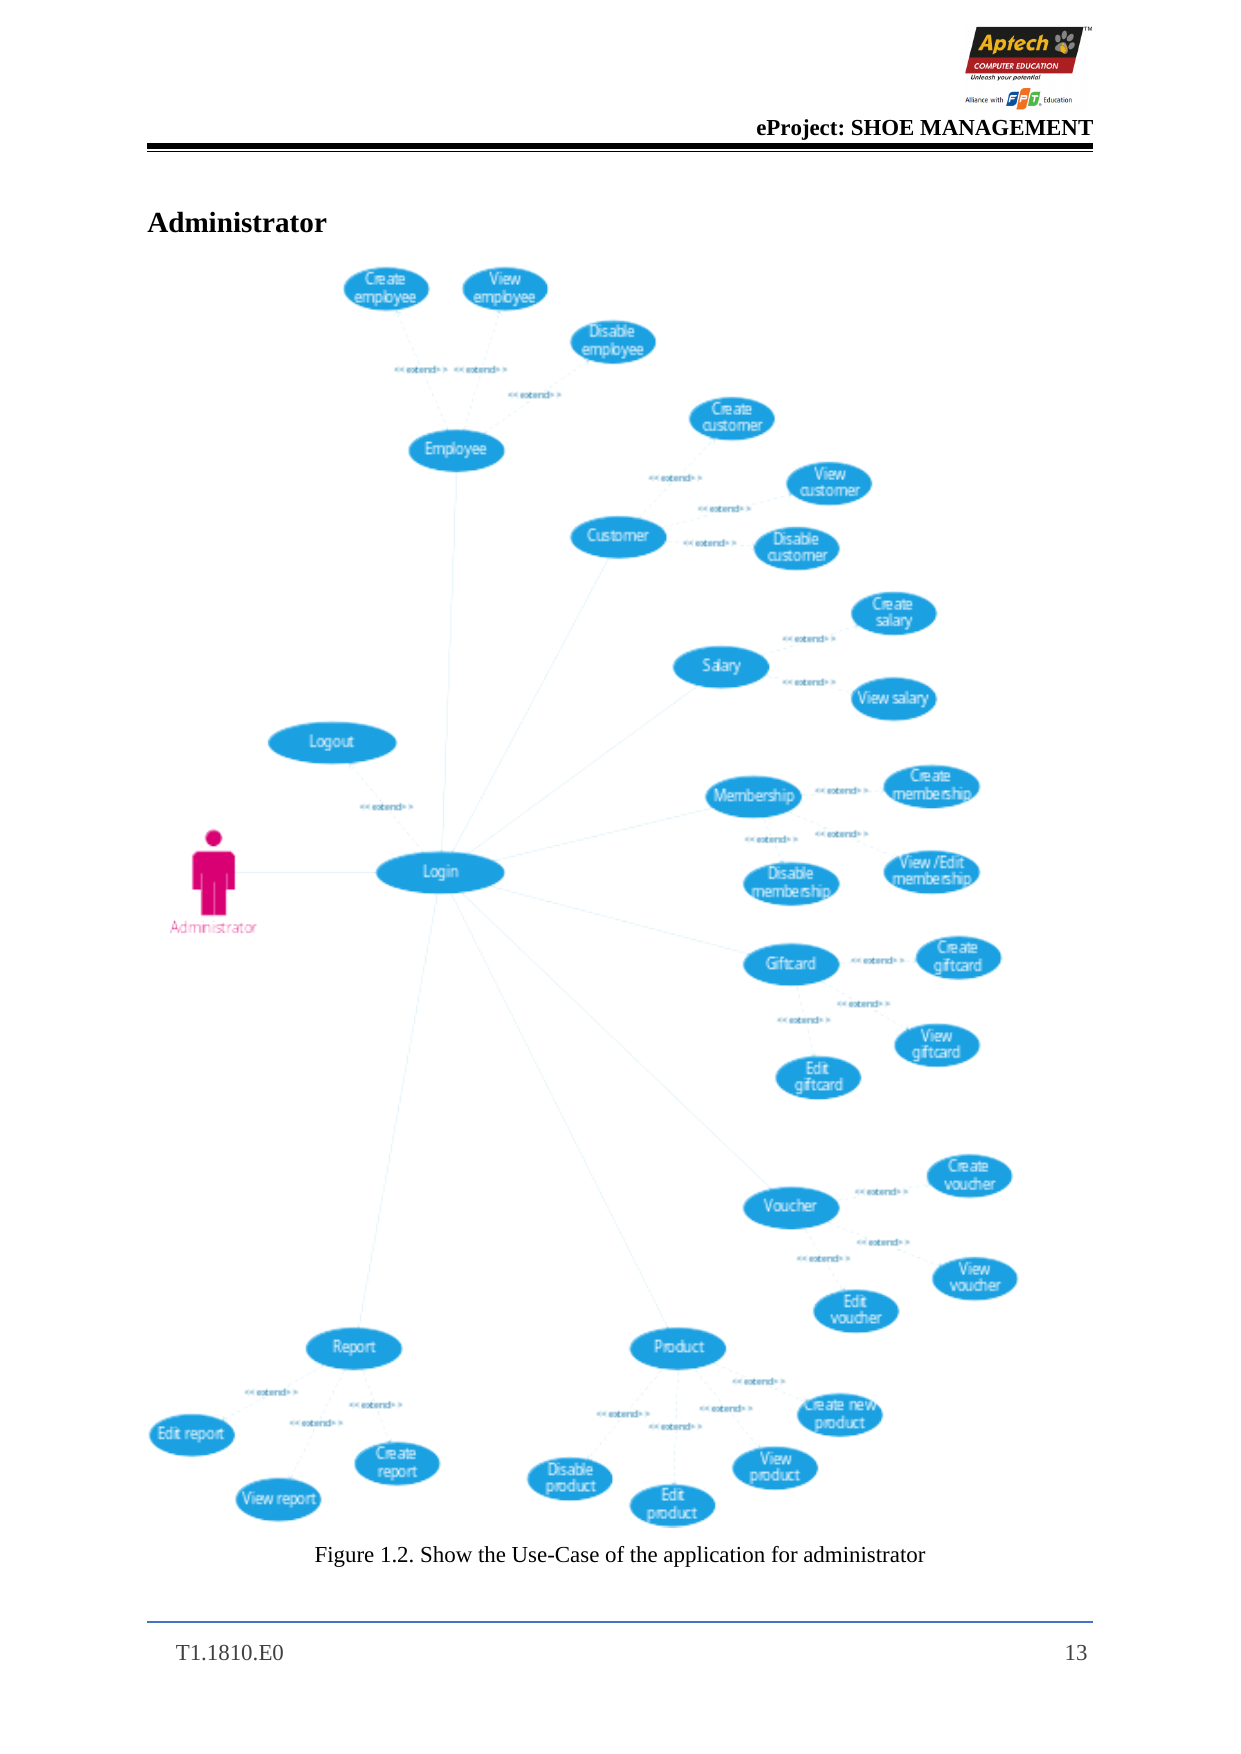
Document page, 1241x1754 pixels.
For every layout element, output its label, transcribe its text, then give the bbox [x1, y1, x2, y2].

picture [963, 24, 1094, 112]
text Figure 1.2. Show the Use-Case of the application for administrator [147, 1541, 1093, 1567]
subtitle Administrator [147, 205, 1093, 238]
